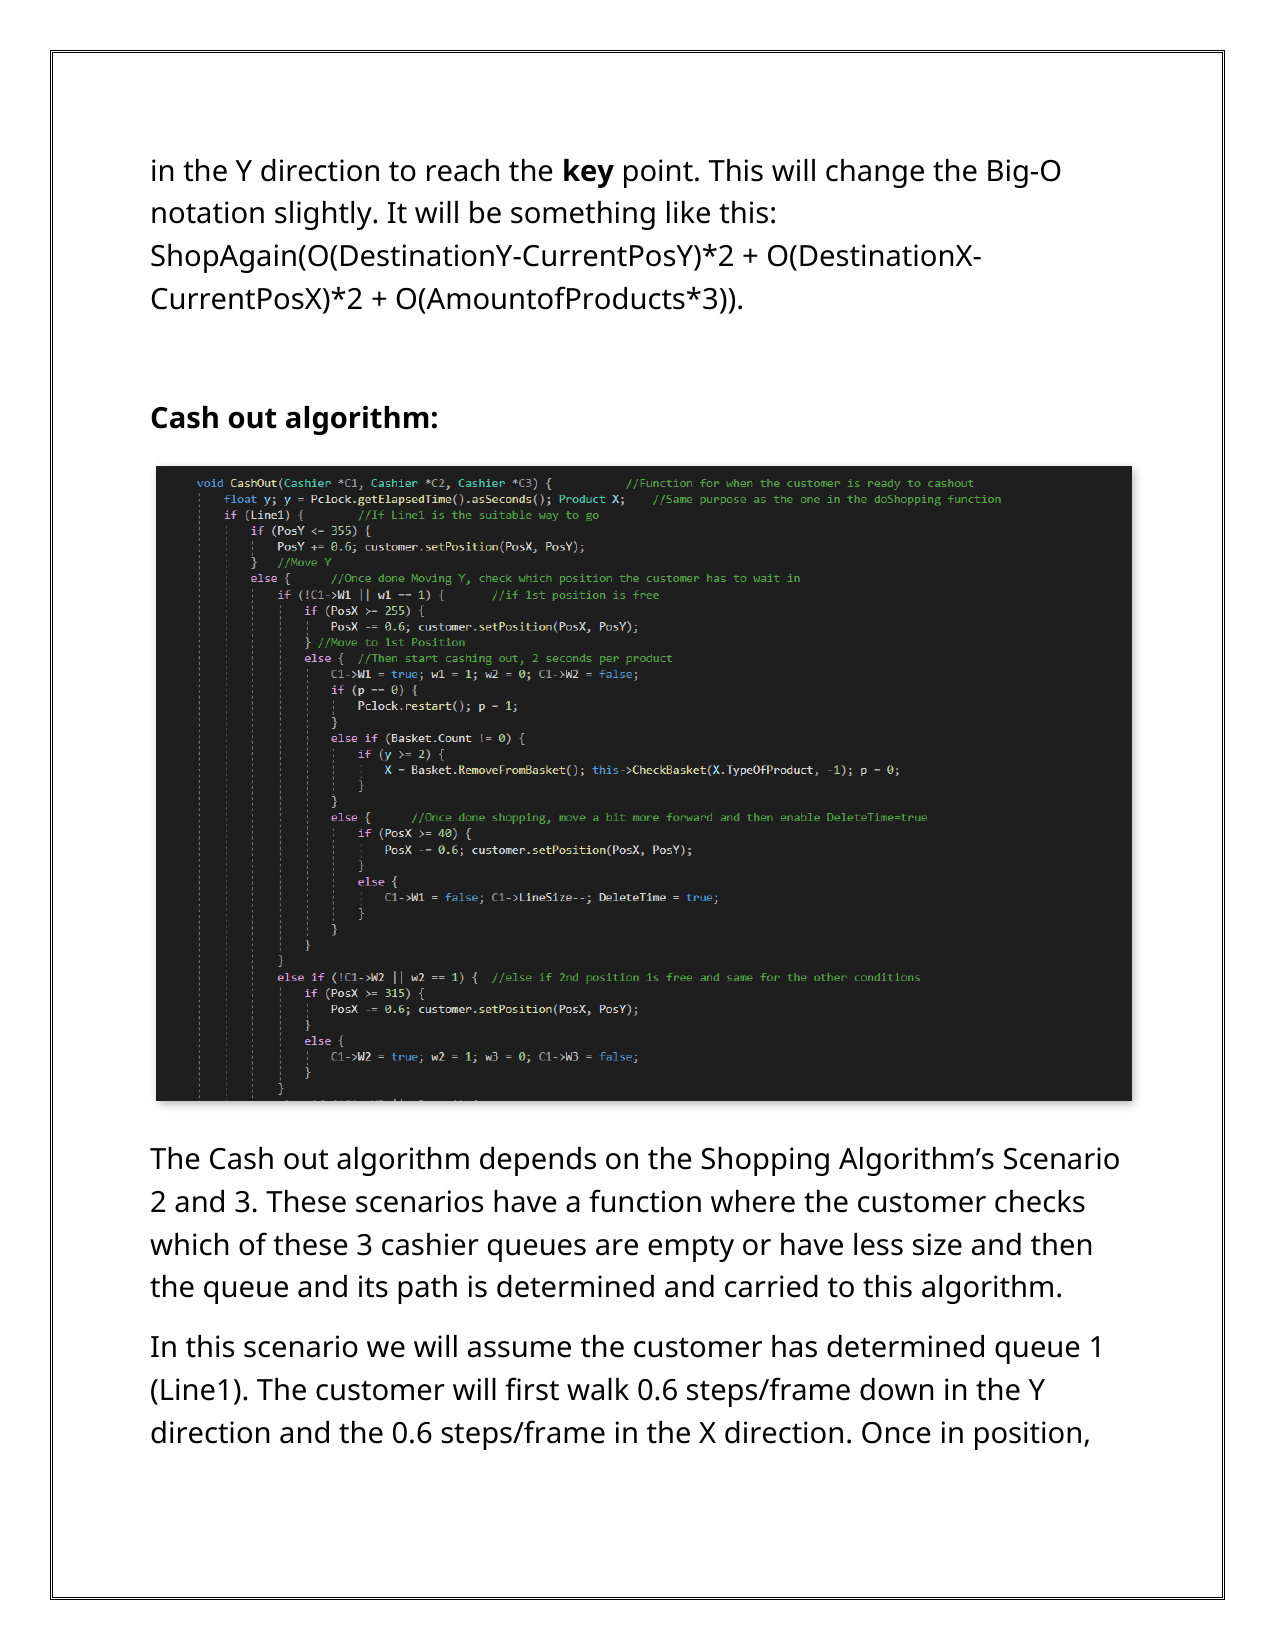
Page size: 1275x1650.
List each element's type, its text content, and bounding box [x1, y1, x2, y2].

text Cash out algorithm: [150, 397, 1125, 437]
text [150, 150, 1125, 318]
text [150, 1326, 1125, 1452]
text The Cash out algorithm depends on the Shopping Algorithm’s Scenario 2 and 3. These scenarios have a function where the customer checks which of these 3 cashier queues are empty or have less size and then the queue and its path is determined and carried to this algorithm. [150, 1138, 1125, 1306]
picture [156, 466, 1132, 1101]
